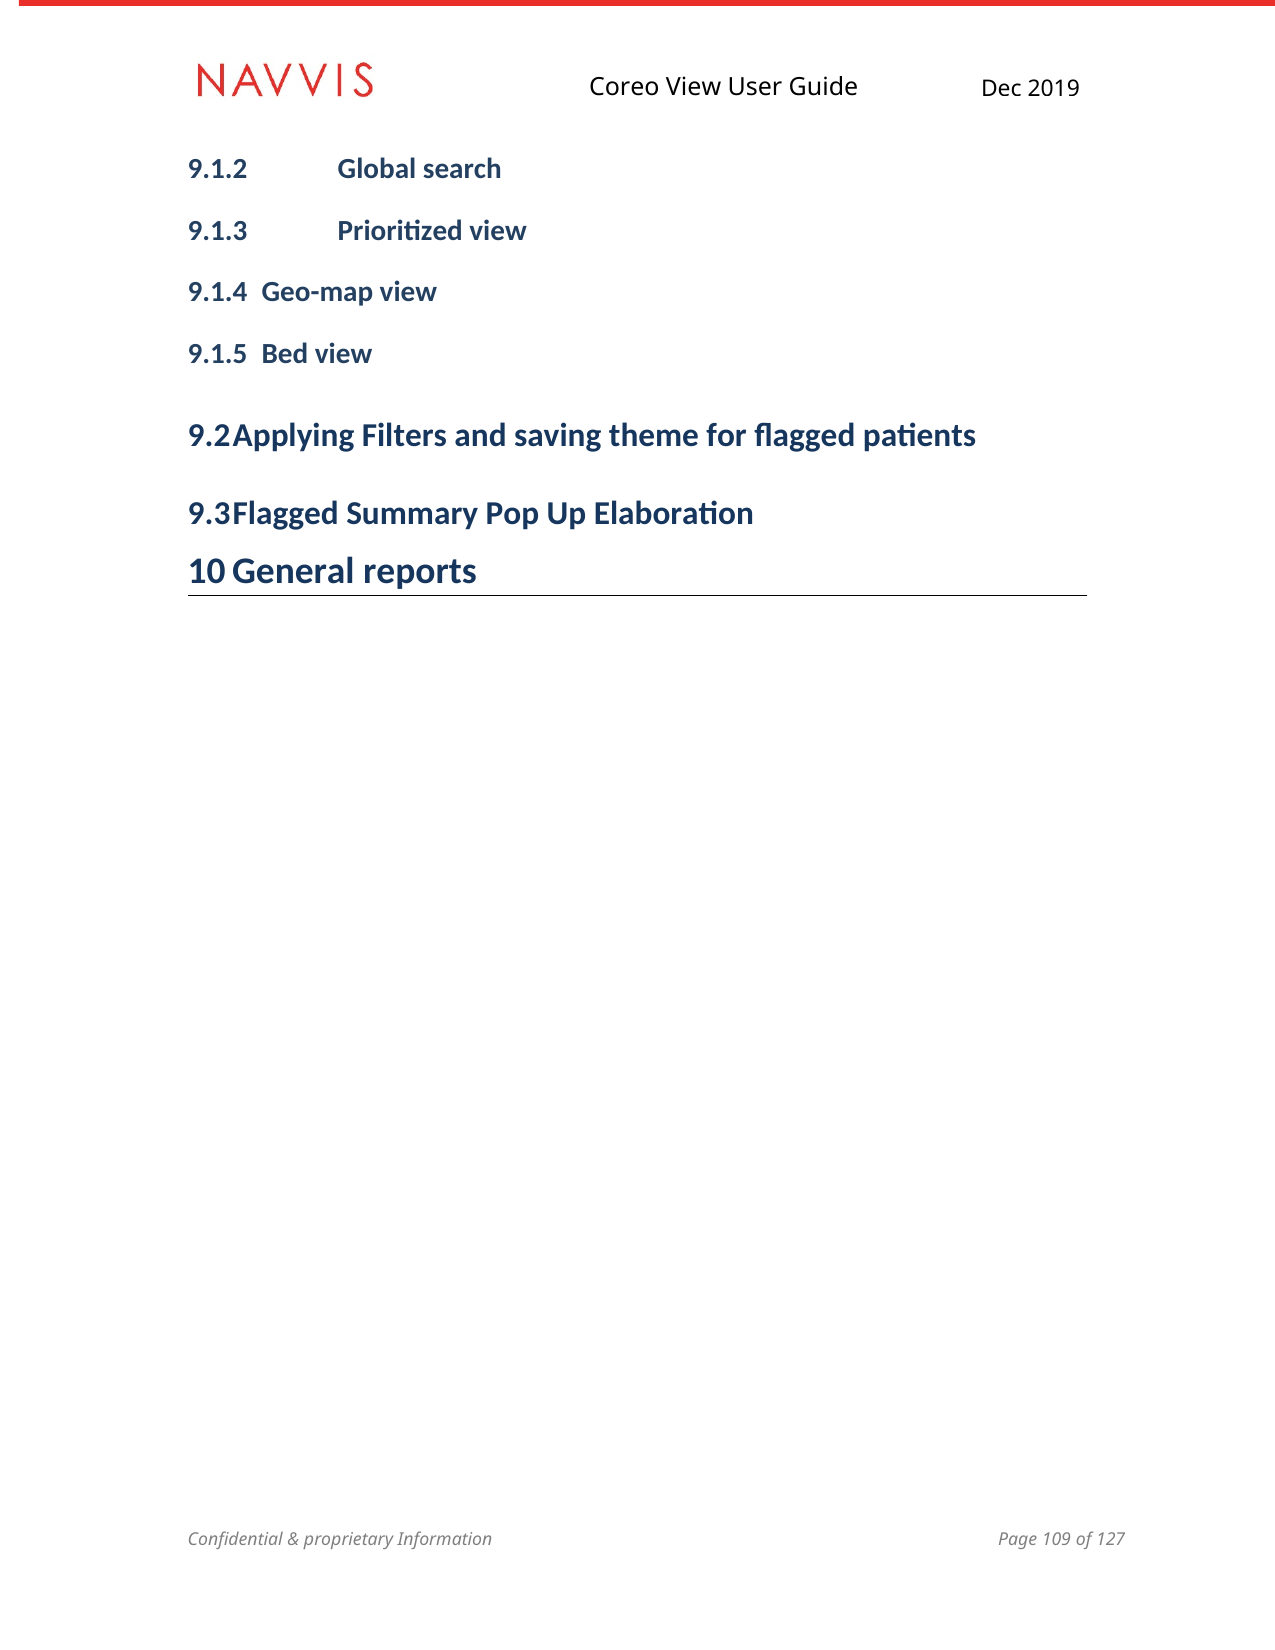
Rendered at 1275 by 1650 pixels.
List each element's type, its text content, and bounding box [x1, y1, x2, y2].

subtitle Bed view [187, 335, 1087, 371]
subtitle Applying Filters and saving theme for flagged patients [187, 414, 1087, 454]
subtitle Global search [187, 150, 1087, 186]
subtitle General reports [187, 547, 1087, 596]
subtitle Geo-map view [187, 273, 1087, 309]
subtitle Prioritized view [187, 212, 1087, 247]
subtitle Flagged Summary Pop Up Elaboration [187, 492, 1087, 533]
picture [187, 55, 383, 104]
